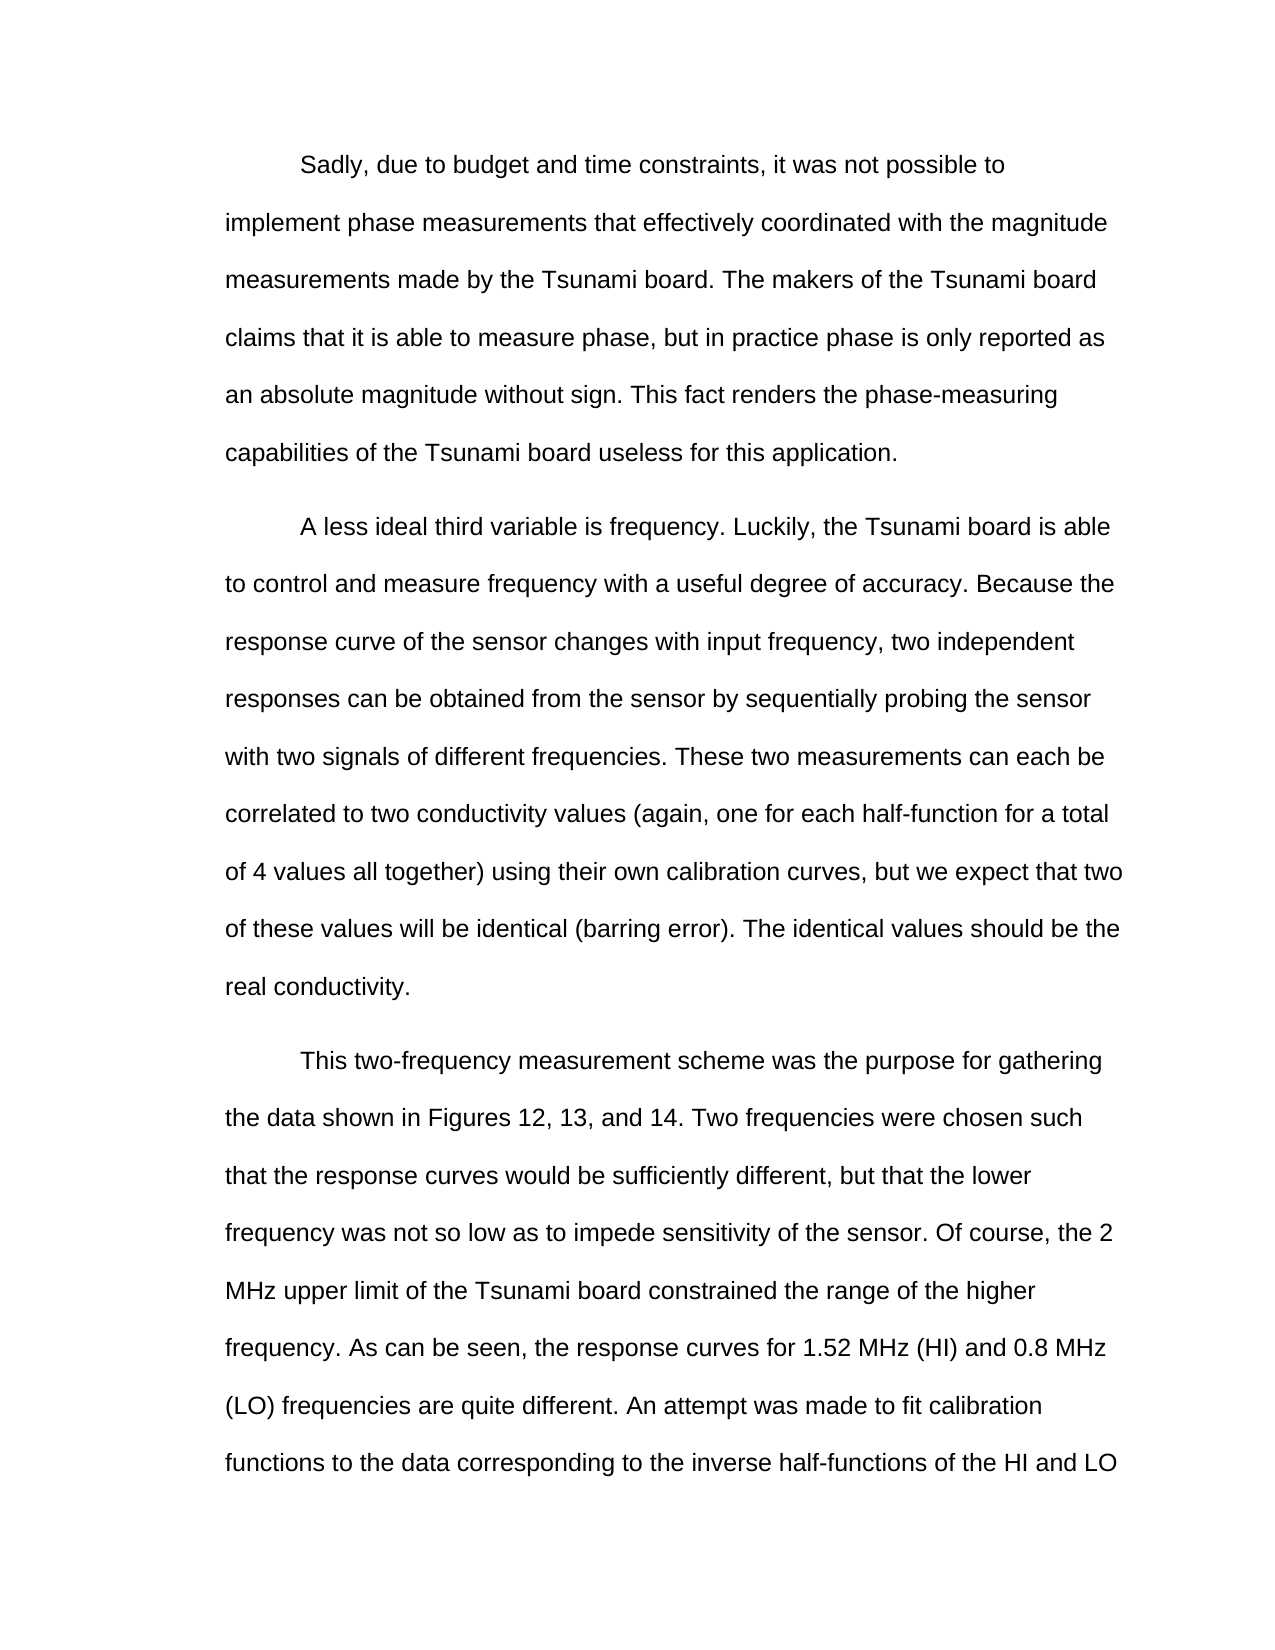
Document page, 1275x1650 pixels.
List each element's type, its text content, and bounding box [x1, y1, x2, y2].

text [225, 1046, 1125, 1477]
text Sadly, due to budget and time constraints, it was not possible to implement phase measurements that effectively coordinated with the magnitude measurements made by the Tsunami board. The makers of the Tsunami board claims that it is able to measure phase, but in practice phase is only reported as an absolute magnitude without sign. This fact renders the phase-measuring capabilities of the Tsunami board useless for this application. [225, 150, 1125, 466]
text A less ideal third variable is frequency. Luckily, the Tsunami board is able to control and measure frequency with a useful degree of accuracy. Because the response curve of the sensor changes with input frequency, two independent responses can be obtained from the sensor by sequentially probing the sensor with two signals of different frequencies. These two measurements can each be correlated to two conductivity values (again, one for each half-function for a total of 4 values all together) using their own calibration curves, but we expect that two of these values will be identical (barring error). The identical values should be the real conductivity. [225, 512, 1125, 1000]
